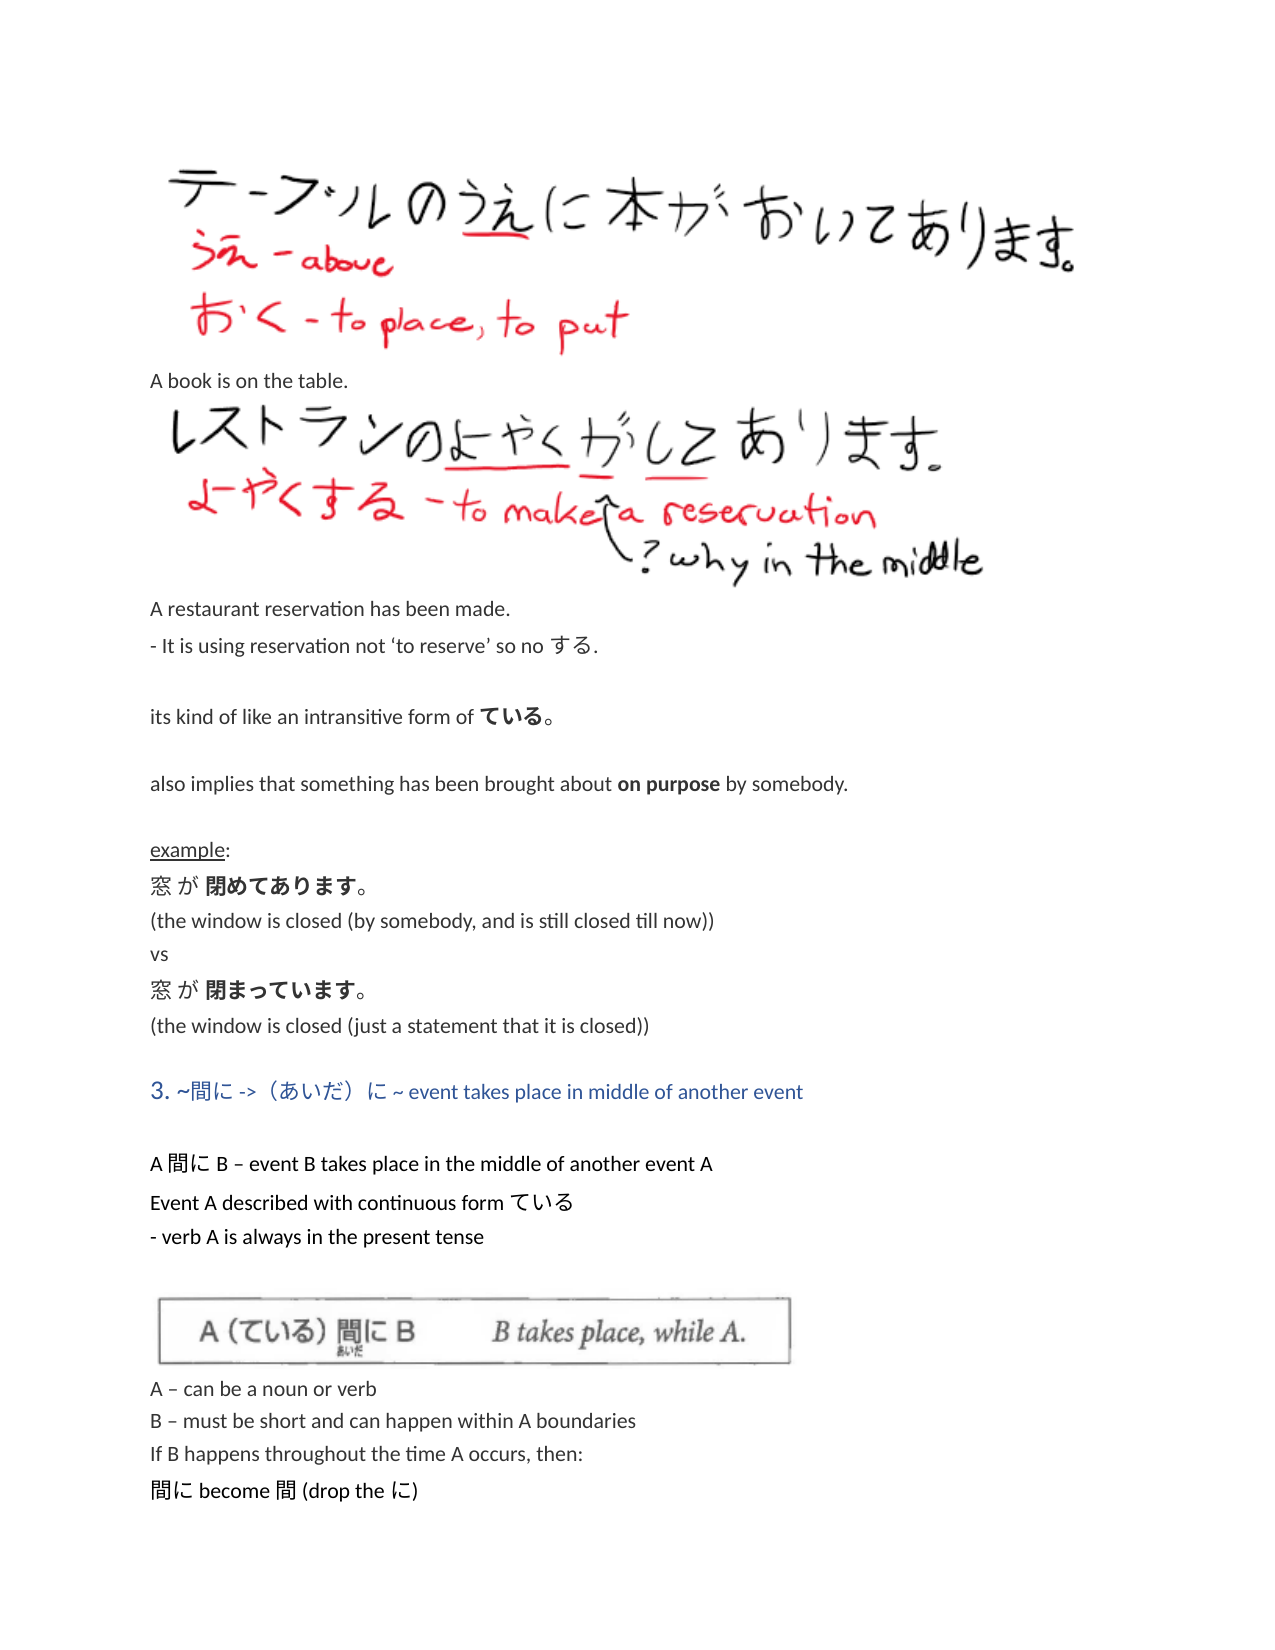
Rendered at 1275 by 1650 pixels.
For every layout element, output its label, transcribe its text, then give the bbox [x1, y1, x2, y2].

text (the window is closed (by somebody, and is still closed till now)) [150, 908, 1125, 934]
text A – can be a noun or verb [150, 1375, 1125, 1401]
text - verb A is always in the present tense [150, 1223, 1125, 1249]
text Event A described with continuous form ている [150, 1184, 1125, 1216]
text 窓 が 閉まっています。 [150, 973, 1125, 1005]
text A 間に B – event B takes place in the middle of another event A [150, 1146, 1125, 1178]
text A book is on the table. [150, 367, 1125, 393]
picture [150, 149, 1088, 361]
text its kind of like an intransitive form of ている。 [150, 699, 1125, 731]
text A restaurant reservation has been made. [150, 595, 1125, 622]
picture [150, 1288, 804, 1369]
text example: [150, 836, 1125, 863]
text B – must be short and can happen within A boundaries [150, 1408, 1125, 1434]
text also implies that something has been brought about on purpose by somebody. [150, 771, 1125, 797]
subtitle 3. ~間に ->（あいだ）に ~ event takes place in middle of another event [150, 1073, 1125, 1106]
text - It is using reservation not ‘to reserve’ so no する. [150, 628, 1125, 660]
picture [150, 399, 991, 589]
text (the window is closed (just a statement that it is closed)) [150, 1012, 1125, 1038]
text If B happens throughout the time A occurs, then: [150, 1441, 1125, 1467]
text vs [150, 941, 1125, 967]
text 窓 が 閉めてあります。 [150, 869, 1125, 901]
text 間に become 間 (drop the に) [150, 1473, 1125, 1505]
